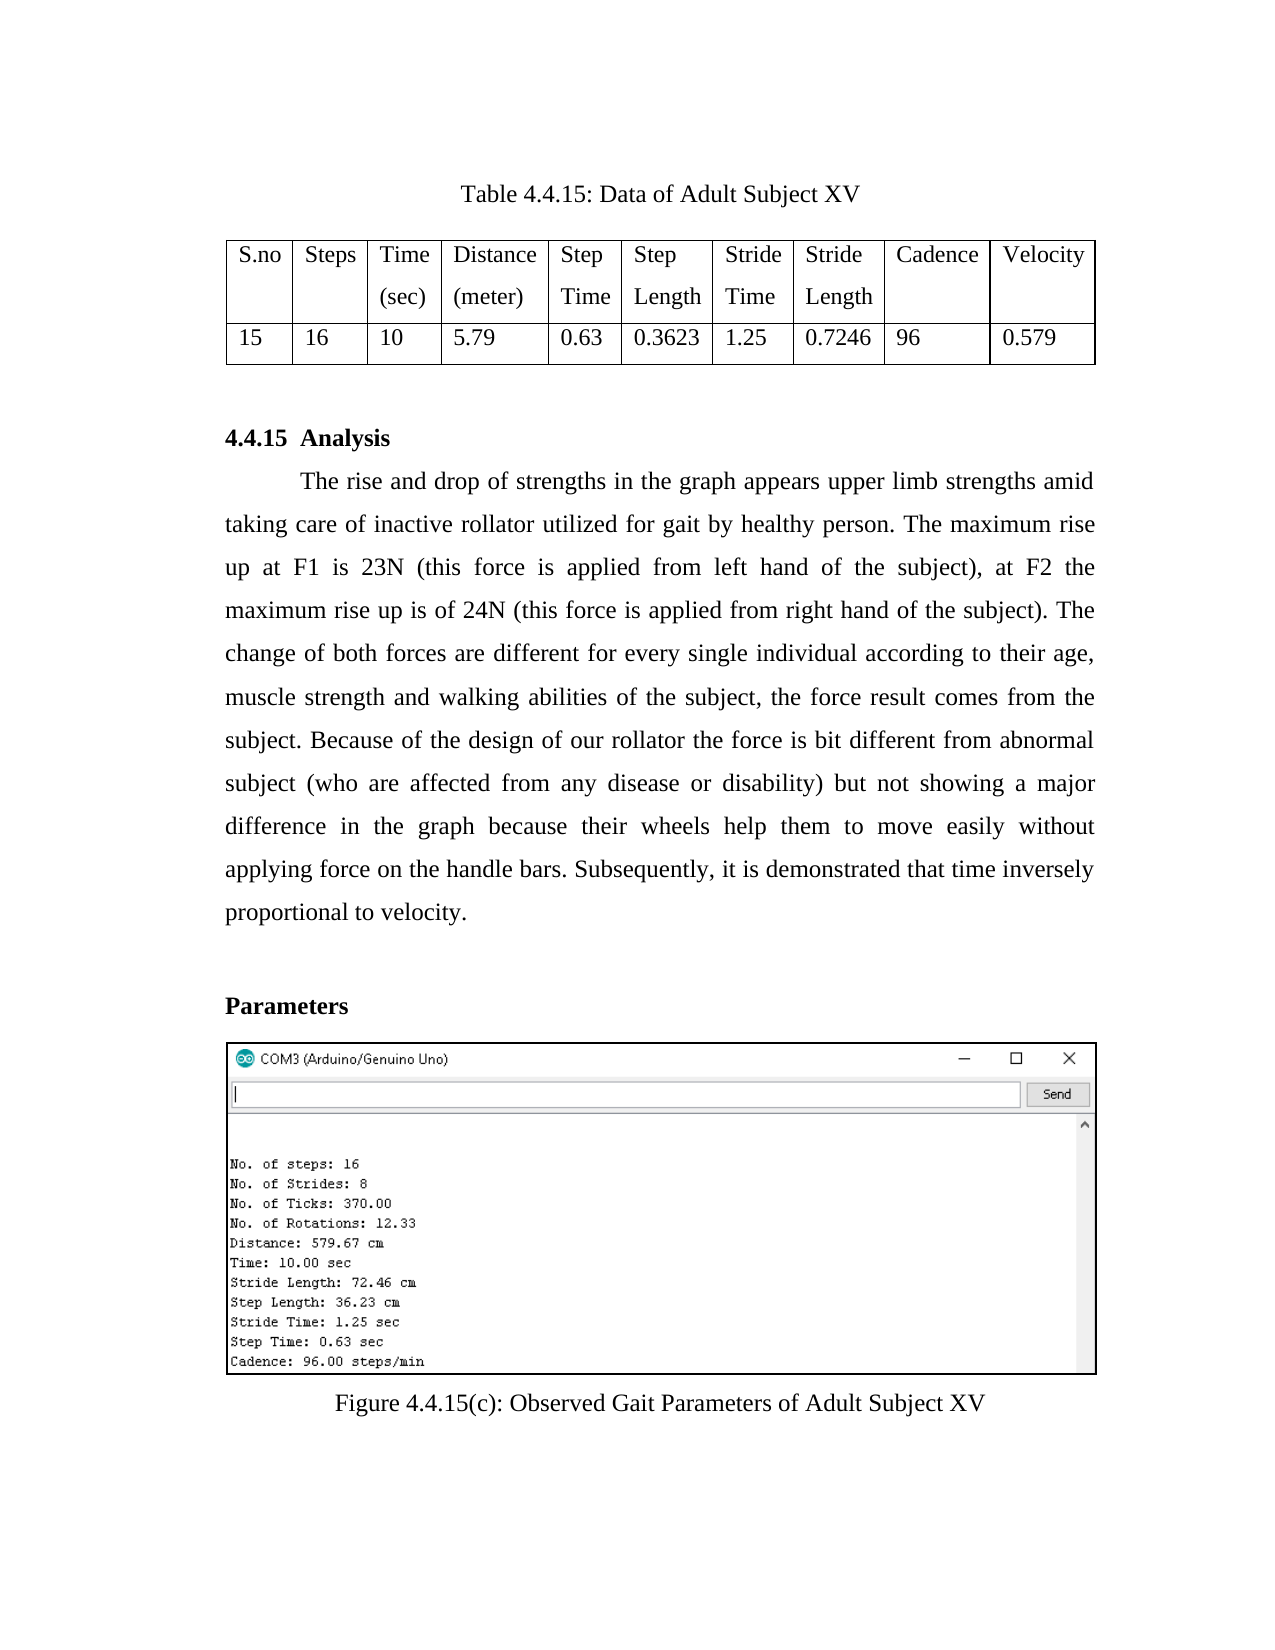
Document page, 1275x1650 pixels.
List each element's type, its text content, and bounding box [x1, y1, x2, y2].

table_header Stride Length [794, 241, 884, 322]
table_cell 5.79 [442, 324, 548, 364]
table_header Steps [293, 241, 367, 322]
subtitle Parameters [225, 991, 1181, 1020]
table_cell 0.579 [991, 324, 1094, 364]
subtitle Analysis [225, 423, 1181, 452]
table_cell 15 [227, 324, 292, 364]
table_header Step Time [549, 241, 621, 322]
table_cell 0.3623 [622, 324, 712, 364]
table_cell 0.63 [549, 324, 621, 364]
table_header S.no [227, 241, 292, 322]
table_header Cadence [885, 241, 989, 322]
table_cell 0.7246 [794, 324, 884, 364]
text The rise and drop of strengths in the graph appears upper limb strengths amid taking care of inactive rollator utilized for gait by healthy person. The maximum rise up at F1 is 23N (this force is applied from left hand of the subject), at F2 the maximum rise up is of 24N (this force is applied from right hand of the subject). The change of both forces are different for every single individual according to their age, muscle strength and walking abilities of the subject, the force result comes from the subject. Because of the design of our rollator the force is bit different from abnormal subject (who are affected from any disease or disability) but not showing a major difference in the graph because their wheels help them to move easily without applying force on the handle bars. Subsequently, it is demonstrated that time inversely proportional to velocity. [225, 466, 1096, 926]
table_header Distance (meter) [442, 241, 548, 322]
table_cell 96 [885, 324, 989, 364]
table_cell 16 [293, 324, 367, 364]
table_header Step Length [622, 241, 712, 322]
table_cell 1.25 [713, 324, 793, 364]
table_header Velocity [991, 241, 1094, 322]
text Figure 4.4.15(c): Observed Gait Parameters of Adult Subject XV [256, 1375, 1064, 1417]
table_cell 10 [368, 324, 441, 364]
table_header Stride Time [713, 241, 793, 322]
table_header Time (sec) [368, 241, 441, 322]
picture [228, 1049, 1095, 1373]
text Table 4.4.15: Data of Adult Subject XV [257, 179, 1064, 208]
